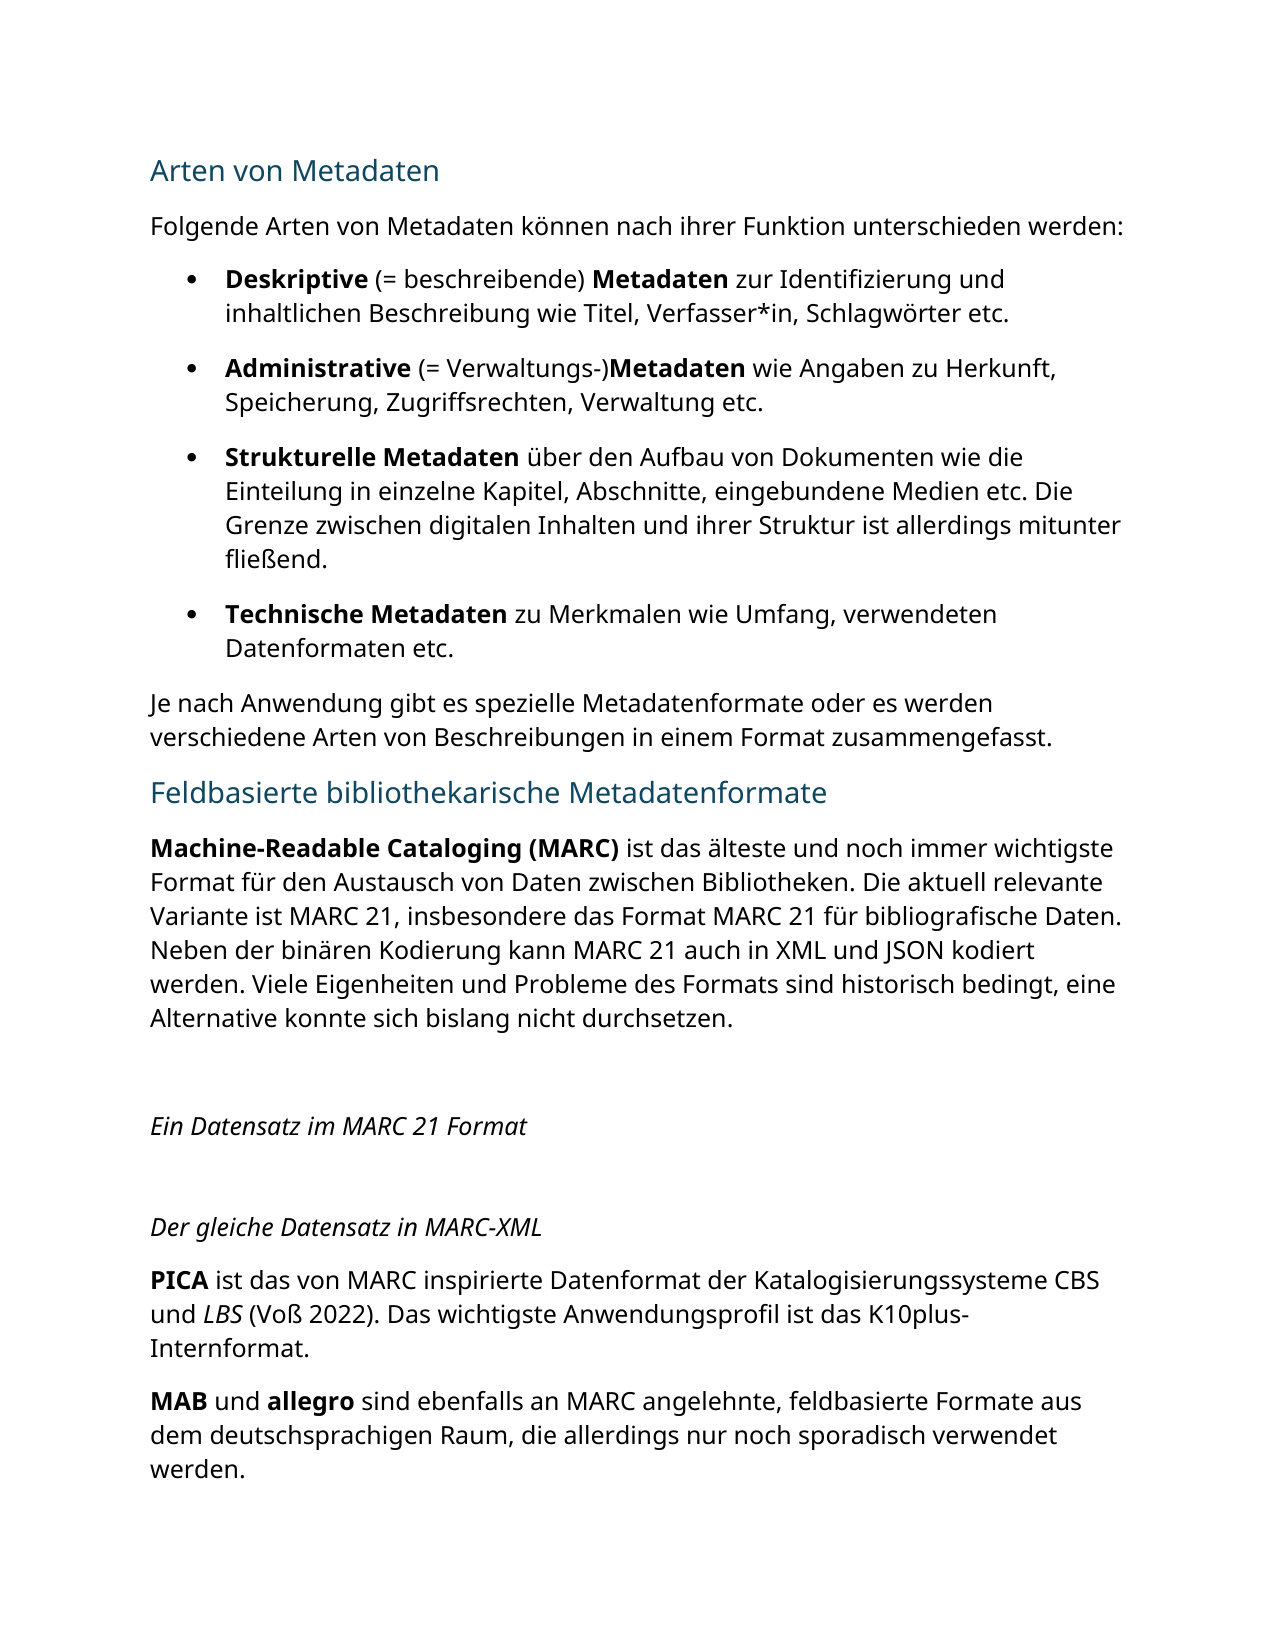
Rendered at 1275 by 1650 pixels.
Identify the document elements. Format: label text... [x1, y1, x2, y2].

text PICA ist das von MARC inspirierte Datenformat der Katalogisierungssysteme CBS und LBS (Voß 2022). Das wichtigste Anwendungsprofil ist das K10plus-Internformat. [150, 1263, 1125, 1365]
subtitle Feldbasierte bibliothekarische Metadatenformate [150, 772, 1125, 812]
list Administrative (= Verwaltungs-)Metadaten wie Angaben zu Herkunft, Speicherung, Zugriffsrechten, Verwaltung etc. [187, 350, 1125, 418]
text Machine-Readable Cataloging (MARC) ist das älteste und noch immer wichtigste Format für den Austausch von Daten zwischen Bibliotheken. Die aktuell relevante Variante ist MARC 21, insbesondere das Format MARC 21 für bibliografische Daten. Neben der binären Kodierung kann MARC 21 auch in XML und JSON kodiert werden. Viele Eigenheiten und Probleme des Formats sind historisch bedingt, eine Alternative konnte sich bislang nicht durchsetzen. [150, 831, 1125, 1035]
list Deskriptive (= beschreibende) Metadaten zur Identifizierung und inhaltlichen Beschreibung wie Titel, Verfasser*in, Schlagwörter etc. [187, 261, 1125, 329]
text Folgende Arten von Metadaten können nach ihrer Funktion unterschieden werden: [150, 208, 1125, 242]
subtitle Arten von Metadaten [150, 150, 1125, 190]
list Technische Metadaten zu Merkmalen wie Umfang, verwendeten Datenformaten etc. [187, 596, 1125, 664]
text MAB und allegro sind ebenfalls an MARC angelehnte, feldbasierte Formate aus dem deutschsprachigen Raum, die allerdings nur noch sporadisch verwendet werden. [150, 1384, 1125, 1486]
text Der gleiche Datensatz in MARC-XML [150, 1210, 1125, 1244]
text Je nach Anwendung gibt es spezielle Metadatenformate oder es werden verschiedene Arten von Beschreibungen in einem Format zusammengefasst. [150, 685, 1125, 753]
list Strukturelle Metadaten über den Aufbau von Dokumenten wie die Einteilung in einzelne Kapitel, Abschnitte, eingebundene Medien etc. Die Grenze zwischen digitalen Inhalten und ihrer Struktur ist allerdings mitunter fließend. [187, 439, 1125, 575]
text Ein Datensatz im MARC 21 Format [150, 1108, 1125, 1143]
